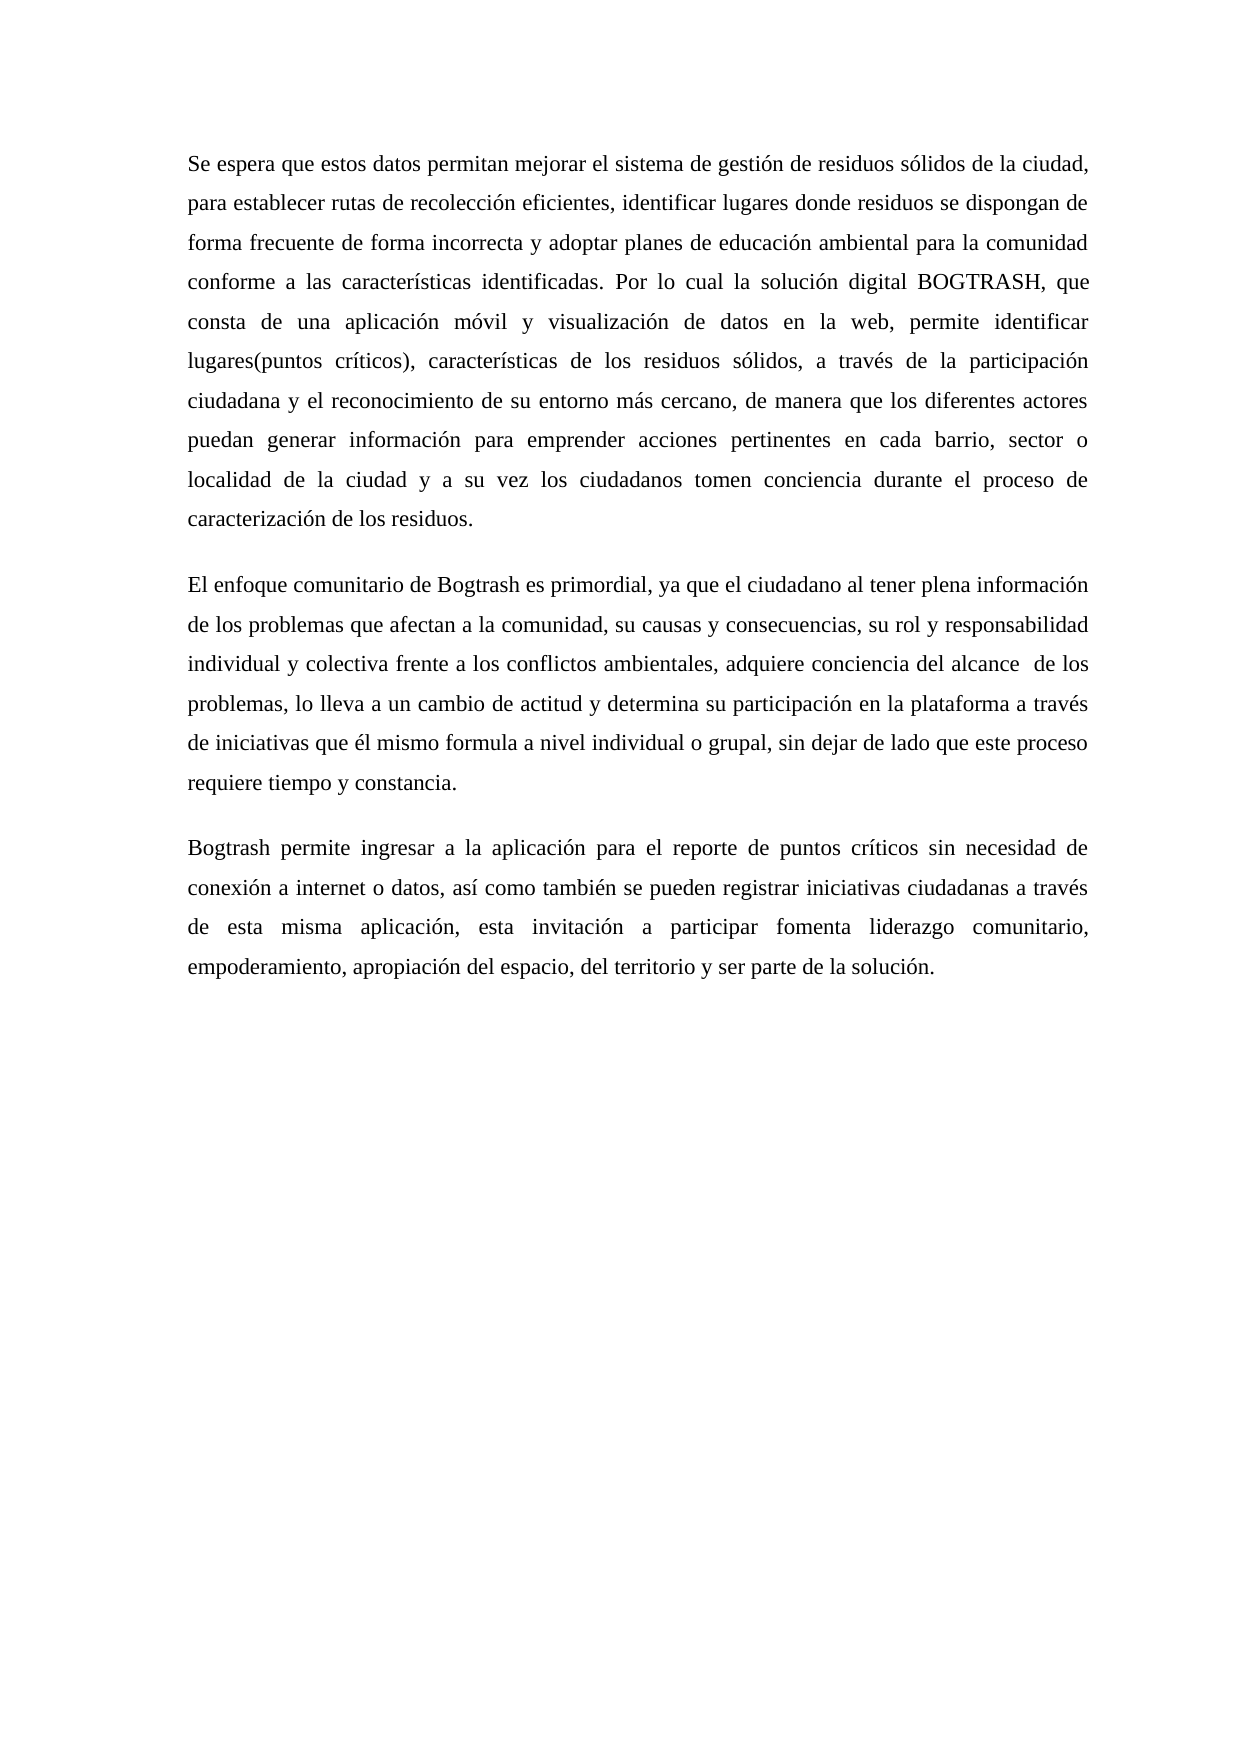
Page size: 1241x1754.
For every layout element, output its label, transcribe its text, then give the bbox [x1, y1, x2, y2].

text Se espera que estos datos permitan mejorar el sistema de gestión de residuos sólidos de la ciudad, para establecer rutas de recolección eficientes, identificar lugares donde residuos se dispongan de forma frecuente de forma incorrecta y adoptar planes de educación ambiental para la comunidad conforme a las características identificadas. Por lo cual la solución digital BOGTRASH, que consta de una aplicación móvil y visualización de datos en la web, permite identificar lugares(puntos críticos), características de los residuos sólidos, a través de la participación ciudadana y el reconocimiento de su entorno más cercano, de manera que los diferentes actores puedan generar información para emprender acciones pertinentes en cada barrio, sector o localidad de la ciudad y a su vez los ciudadanos tomen conciencia durante el proceso de caracterización de los residuos. [187, 150, 1090, 532]
text Bogtrash permite ingresar a la aplicación para el reporte de puntos críticos sin necesidad de conexión a internet o datos, así como también se pueden registrar iniciativas ciudadanas a través de esta misma aplicación, esta invitación a participar fomenta liderazgo comunitario, empoderamiento, apropiación del espacio, del territorio y ser parte de la solución. [187, 834, 1090, 979]
text El enfoque comunitario de Bogtrash es primordial, ya que el ciudadano al tener plena información de los problemas que afectan a la comunidad, su causas y consecuencias, su rol y responsabilidad individual y colectiva frente a los conflictos ambientales, adquiere conciencia del alcance de los problemas, lo lleva a un cambio de actitud y determina su participación en la plataforma a través de iniciativas que él mismo formula a nivel individual o grupal, sin dejar de lado que este proceso requiere tiempo y constancia. [187, 571, 1090, 795]
